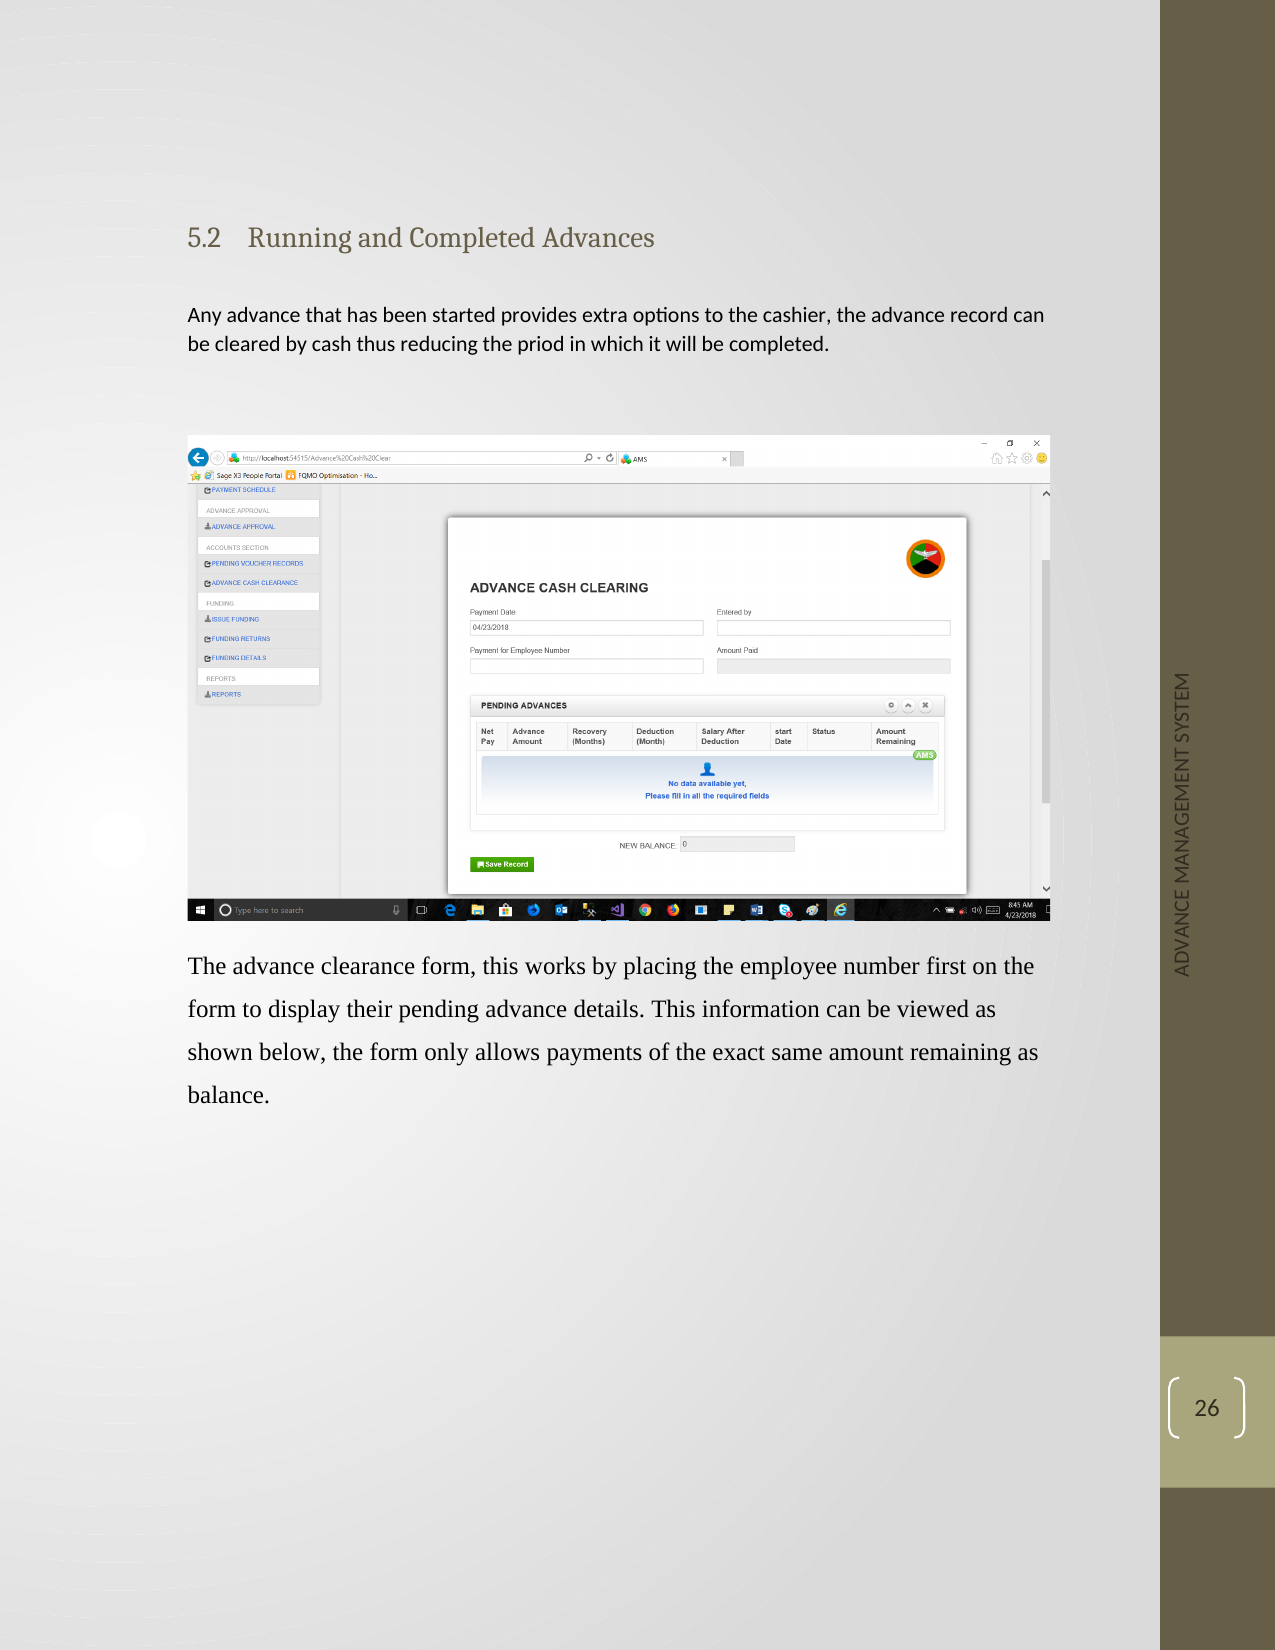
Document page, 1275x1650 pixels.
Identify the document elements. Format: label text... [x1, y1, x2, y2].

text The advance clearance form, this works by placing the employee number first on the form to display their pending advance details. This information can be viewed as shown below, the form only allows payments of the exact same amount remaining as balance. [187, 951, 1050, 1109]
picture [187, 435, 1050, 921]
subtitle Running and Completed Advances [187, 221, 1050, 255]
text Any advance that has been started provides extra options to the cashier, the advance record can be cleared by cash thus reducing the priod in which it will be completed. [187, 301, 1050, 357]
